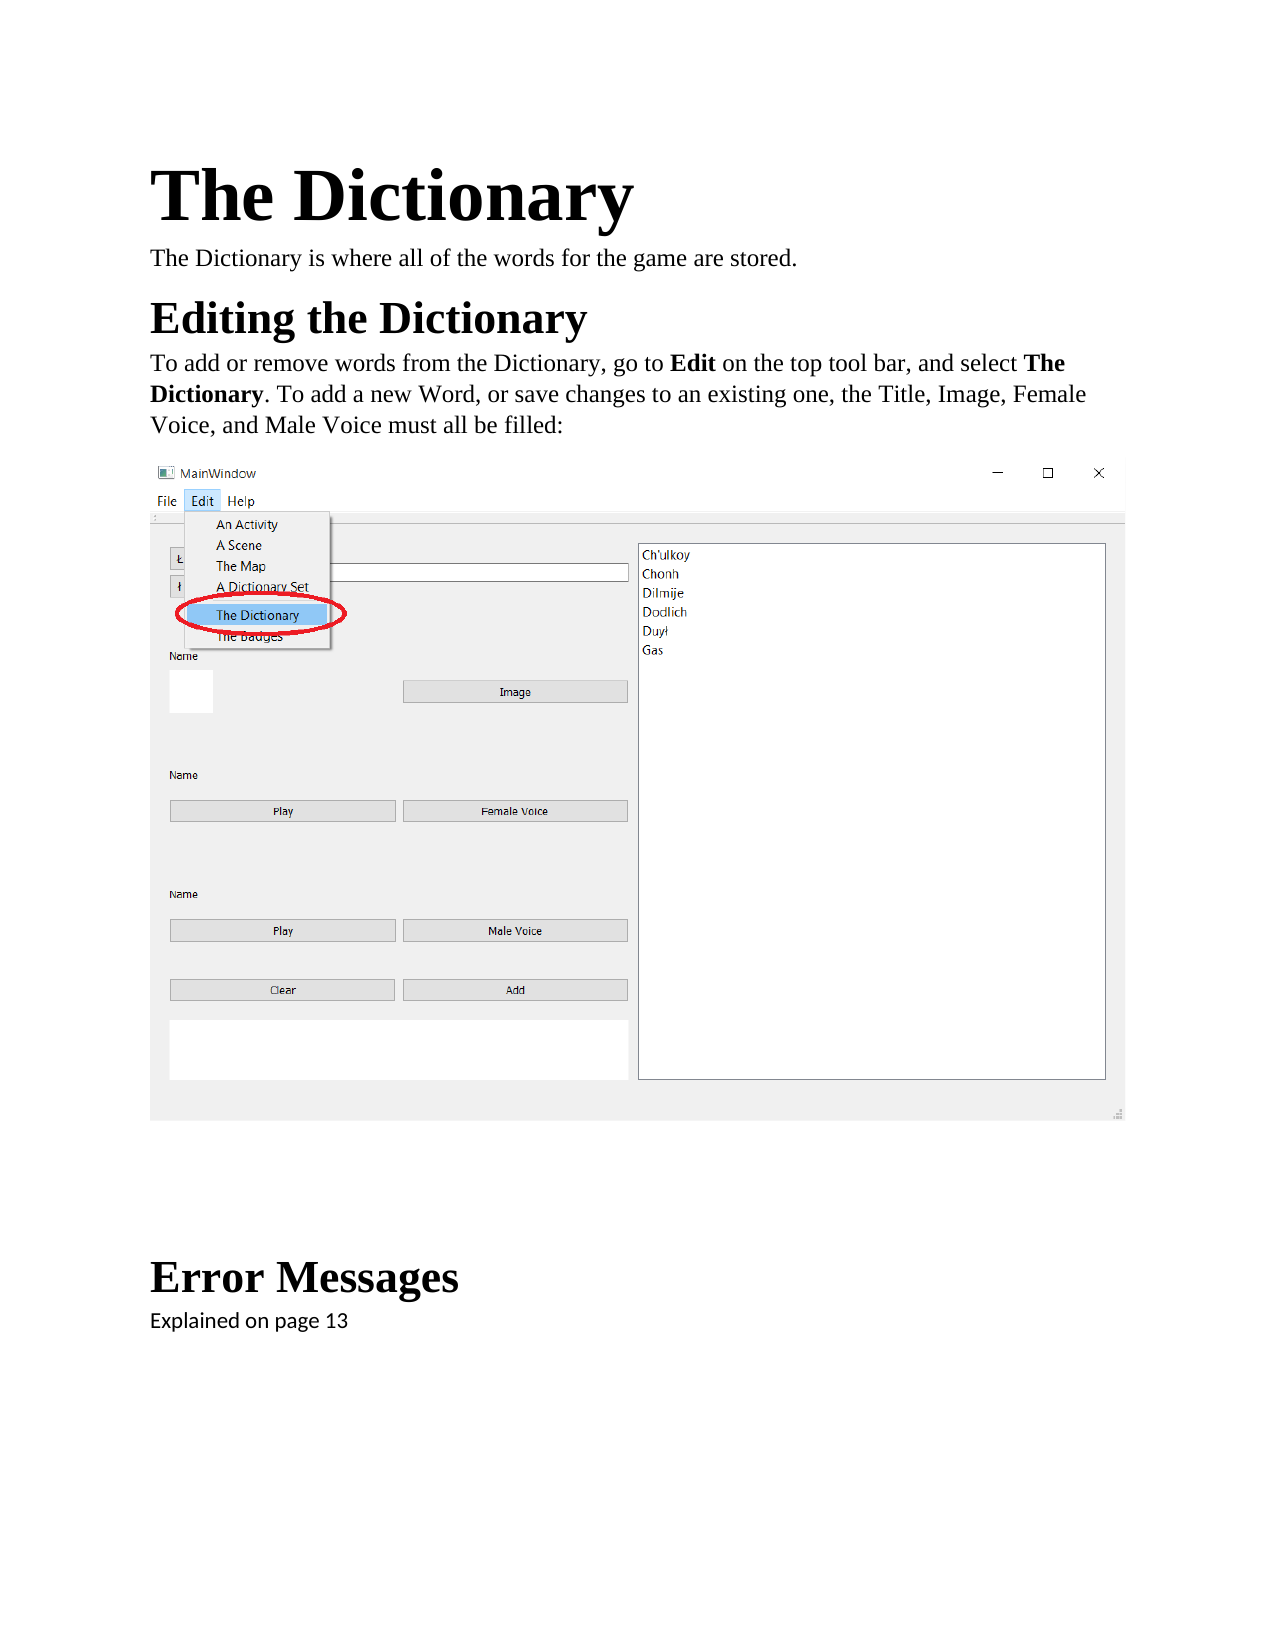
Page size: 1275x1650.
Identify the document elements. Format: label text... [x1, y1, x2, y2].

subtitle The Dictionary [150, 150, 1125, 236]
subtitle Editing the Dictionary [150, 291, 1125, 343]
text The Dictionary is where all of the words for the game are stored. [150, 243, 1125, 272]
subtitle Error Messages [150, 1249, 1125, 1302]
picture [150, 457, 1125, 1121]
text Explained on page 13 [150, 1306, 1125, 1334]
text To add or remove words from the Dictionary, go to Edit on the top tool bar, and select The Dictionary. To add a new Word, or save changes to an existing one, the Title, Image, Female Voice, and Male Voice must all be filled: [150, 348, 1125, 438]
